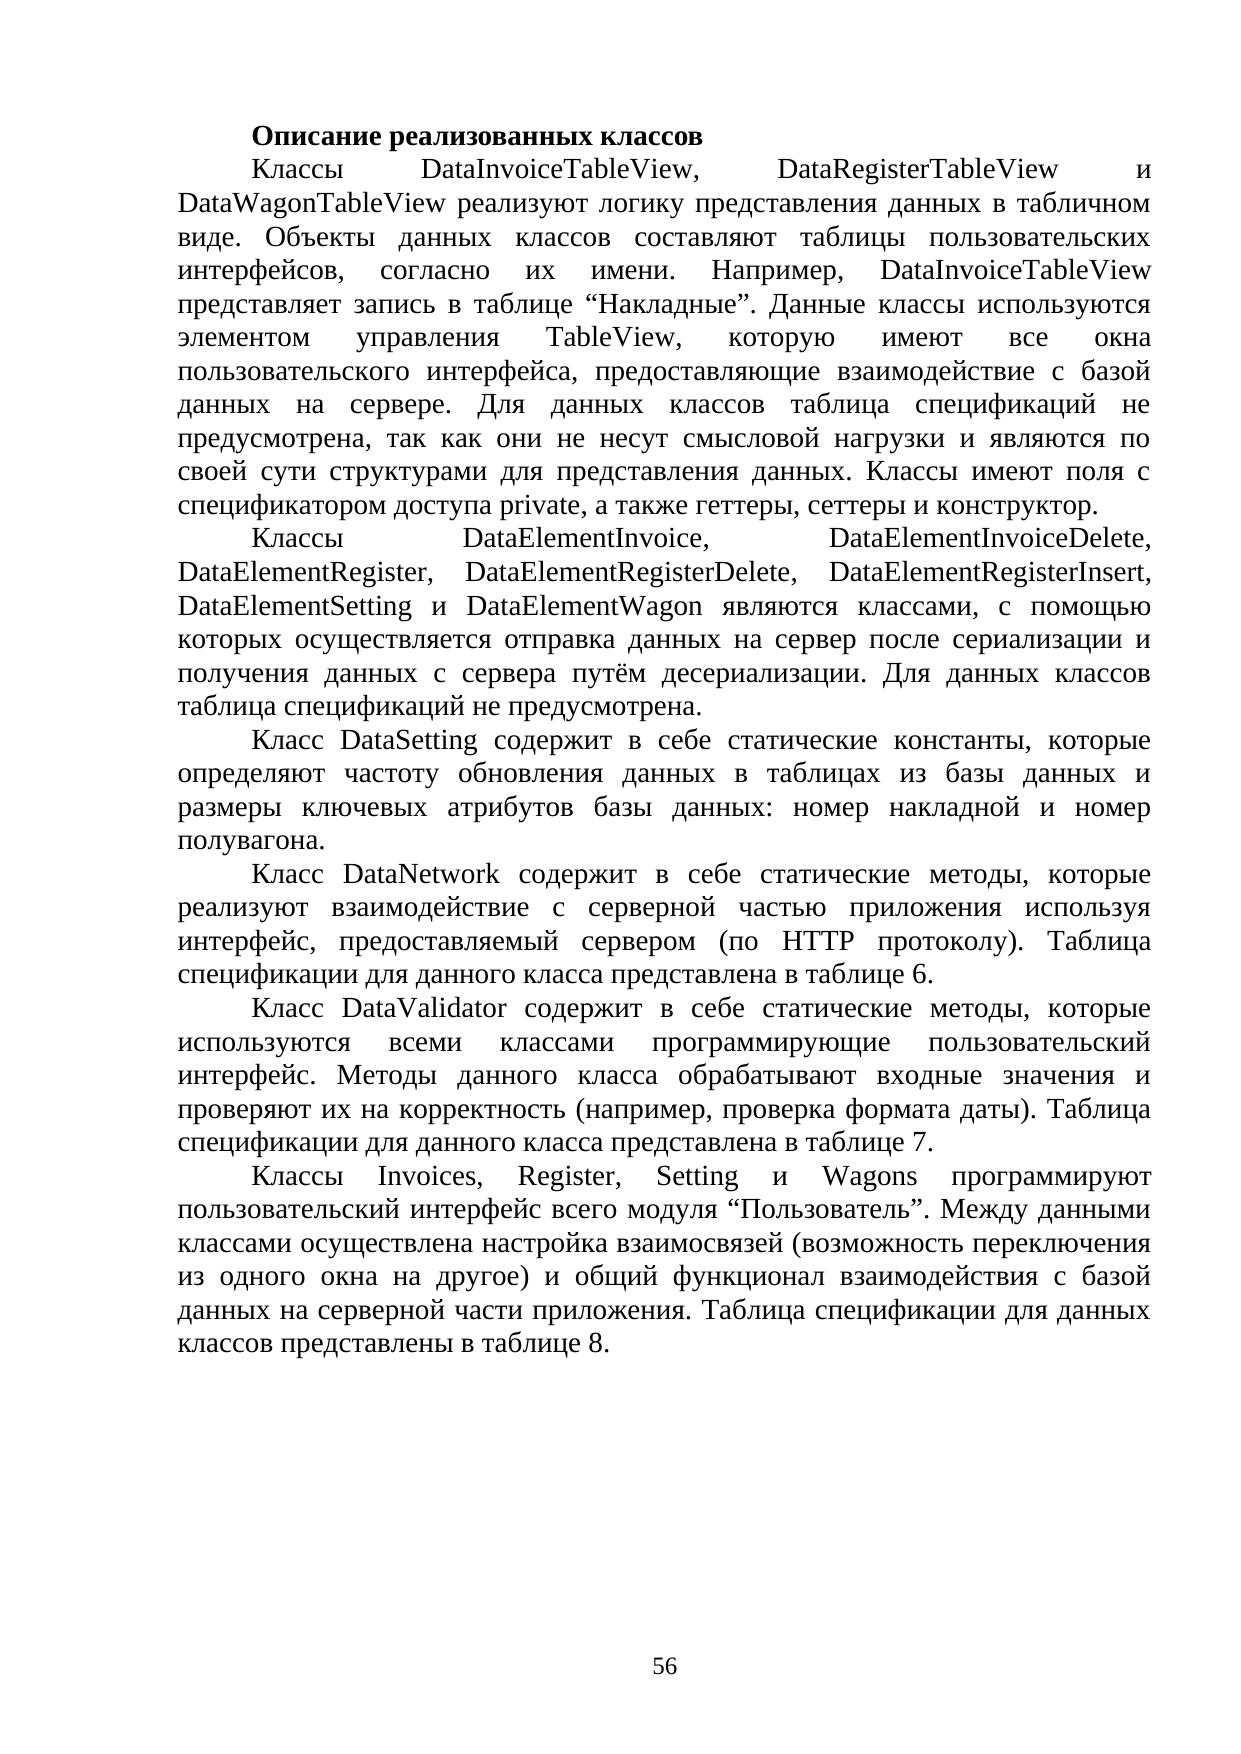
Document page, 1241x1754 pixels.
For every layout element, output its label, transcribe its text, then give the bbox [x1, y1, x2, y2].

text Класс DataSetting содержит в себе статические константы, которые определяют частоту обновления данных в таблицах из базы данных и размеры ключевых атрибутов базы данных: номер накладной и номер полувагона. [177, 722, 1152, 856]
text Классы DataInvoiceTableView, DataRegisterTableView и DataWagonTableView реализуют логику представления данных в табличном виде. Объекты данных классов составляют таблицы пользовательских интерфейсов, согласно их имени. Например, DataInvoiceTableView представляет запись в таблице “Накладные”. Данные классы используются элементом управления TableView, которую имеют все окна пользовательского интерфейса, предоставляющие взаимодействие с базой данных на сервере. Для данных классов таблица спецификаций не предусмотрена, так как они не несут смысловой нагрузки и являются по своей сути структурами для представления данных. Классы имеют поля с спецификатором доступа private, а также геттеры, сеттеры и конструктор. [177, 152, 1152, 521]
text Класс DataValidator содержит в себе статические методы, которые используются всеми классами программирующие пользовательский интерфейс. Методы данного класса обрабатывают входные значения и проверяют их на корректность (например, проверка формата даты). Таблица спецификации для данного класса представлена в таблице 7. [177, 990, 1152, 1158]
text Класс DataNetwork содержит в себе статические методы, которые реализуют взаимодействие с серверной частью приложения используя интерфейс, предоставляемый сервером (по HTTP протоколу). Таблица спецификации для данного класса представлена в таблице 6. [177, 856, 1152, 990]
text Классы DataElementInvoice, DataElementInvoiceDelete, DataElementRegister, DataElementRegisterDelete, DataElementRegisterInsert, DataElementSetting и DataElementWagon являются классами, с помощью которых осуществляется отправка данных на сервер после сериализации и получения данных с сервера путём десериализации. Для данных классов таблица спецификаций не предусмотрена. [177, 521, 1152, 722]
text Классы Invoices, Register, Setting и Wagons программируют пользовательский интерфейс всего модуля “Пользователь”. Между данными классами осуществлена настройка взаимосвязей (возможность переключения из одного окна на другое) и общий функционал взаимодействия с базой данных на серверной части приложения. Таблица спецификации для данных классов представлены в таблице 8. [177, 1158, 1152, 1359]
text Описание реализованных классов [177, 118, 1152, 152]
